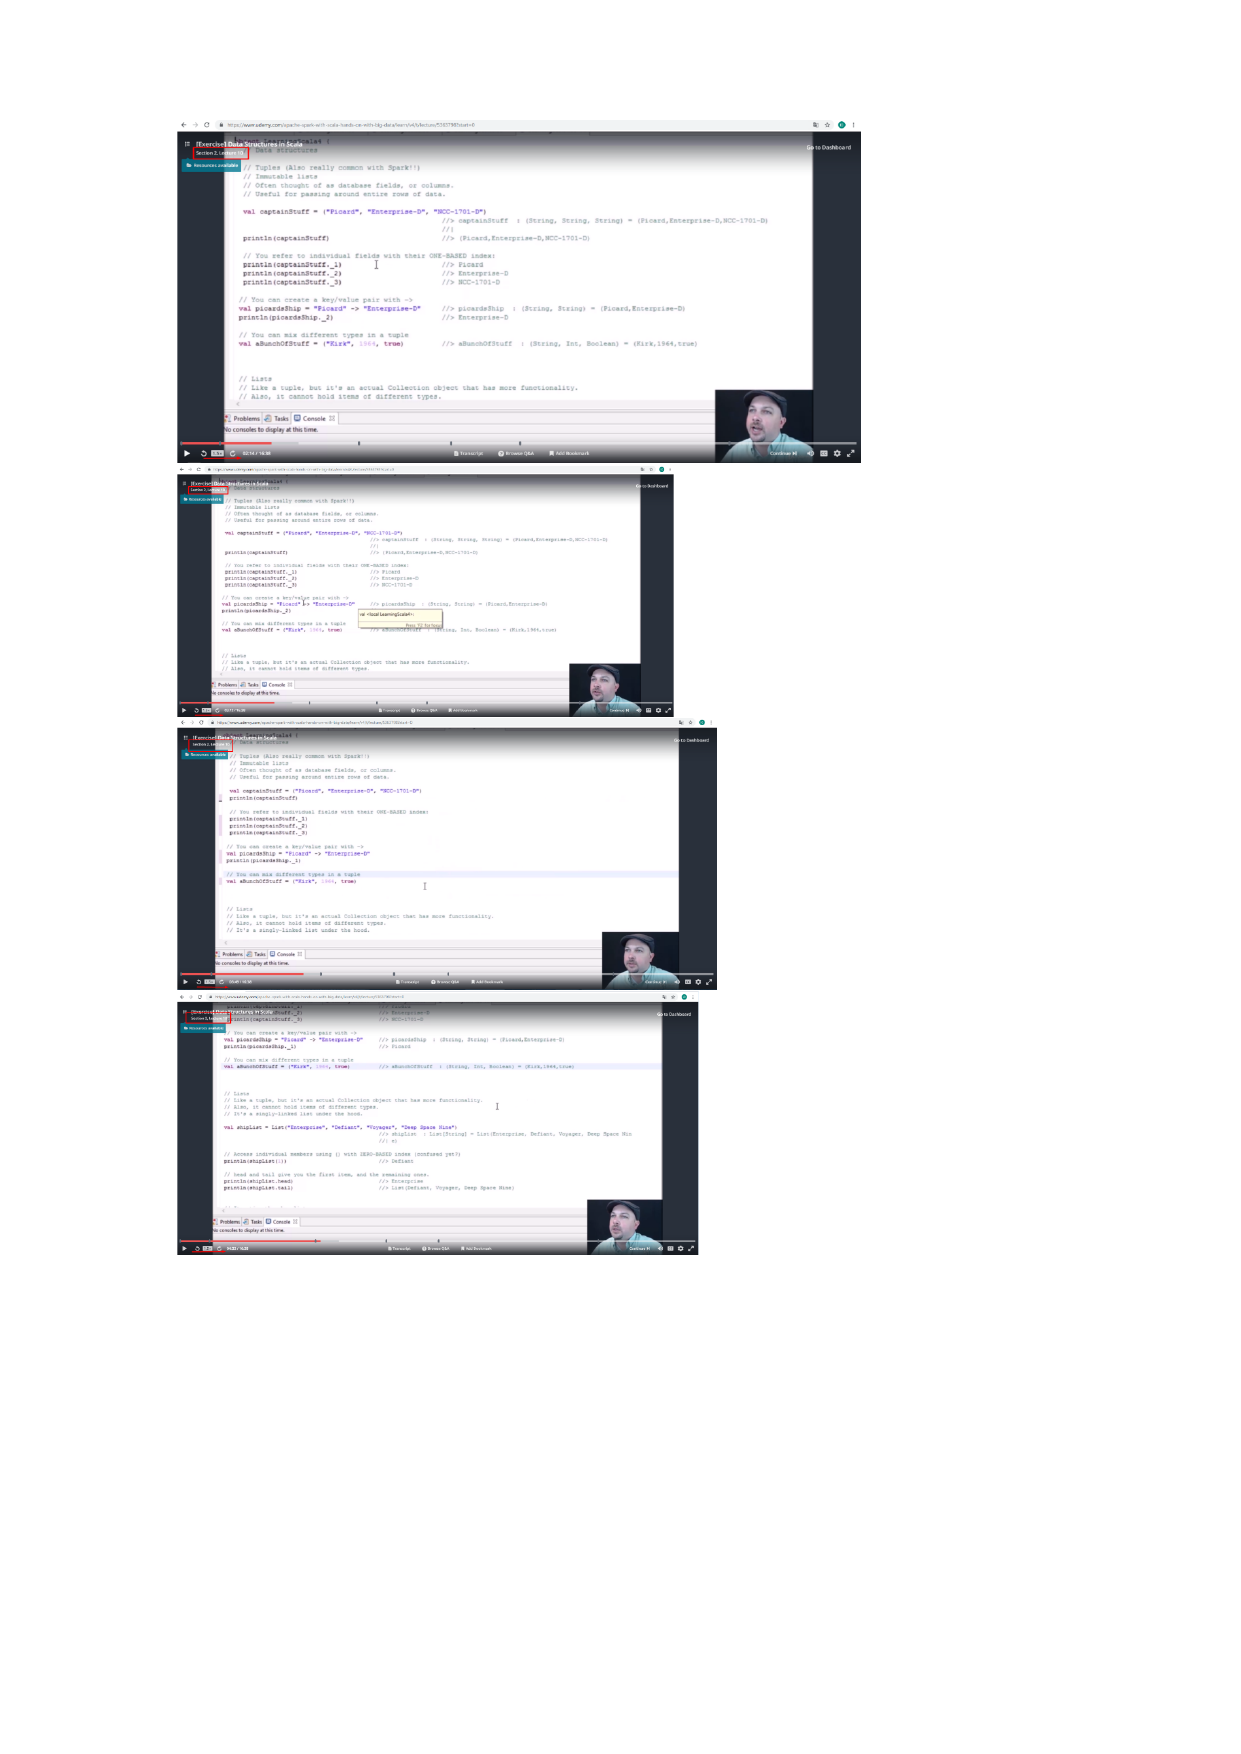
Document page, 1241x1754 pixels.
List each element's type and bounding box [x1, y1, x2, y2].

picture [177, 991, 699, 1255]
picture [177, 718, 717, 990]
picture [177, 118, 861, 463]
picture [177, 465, 674, 717]
